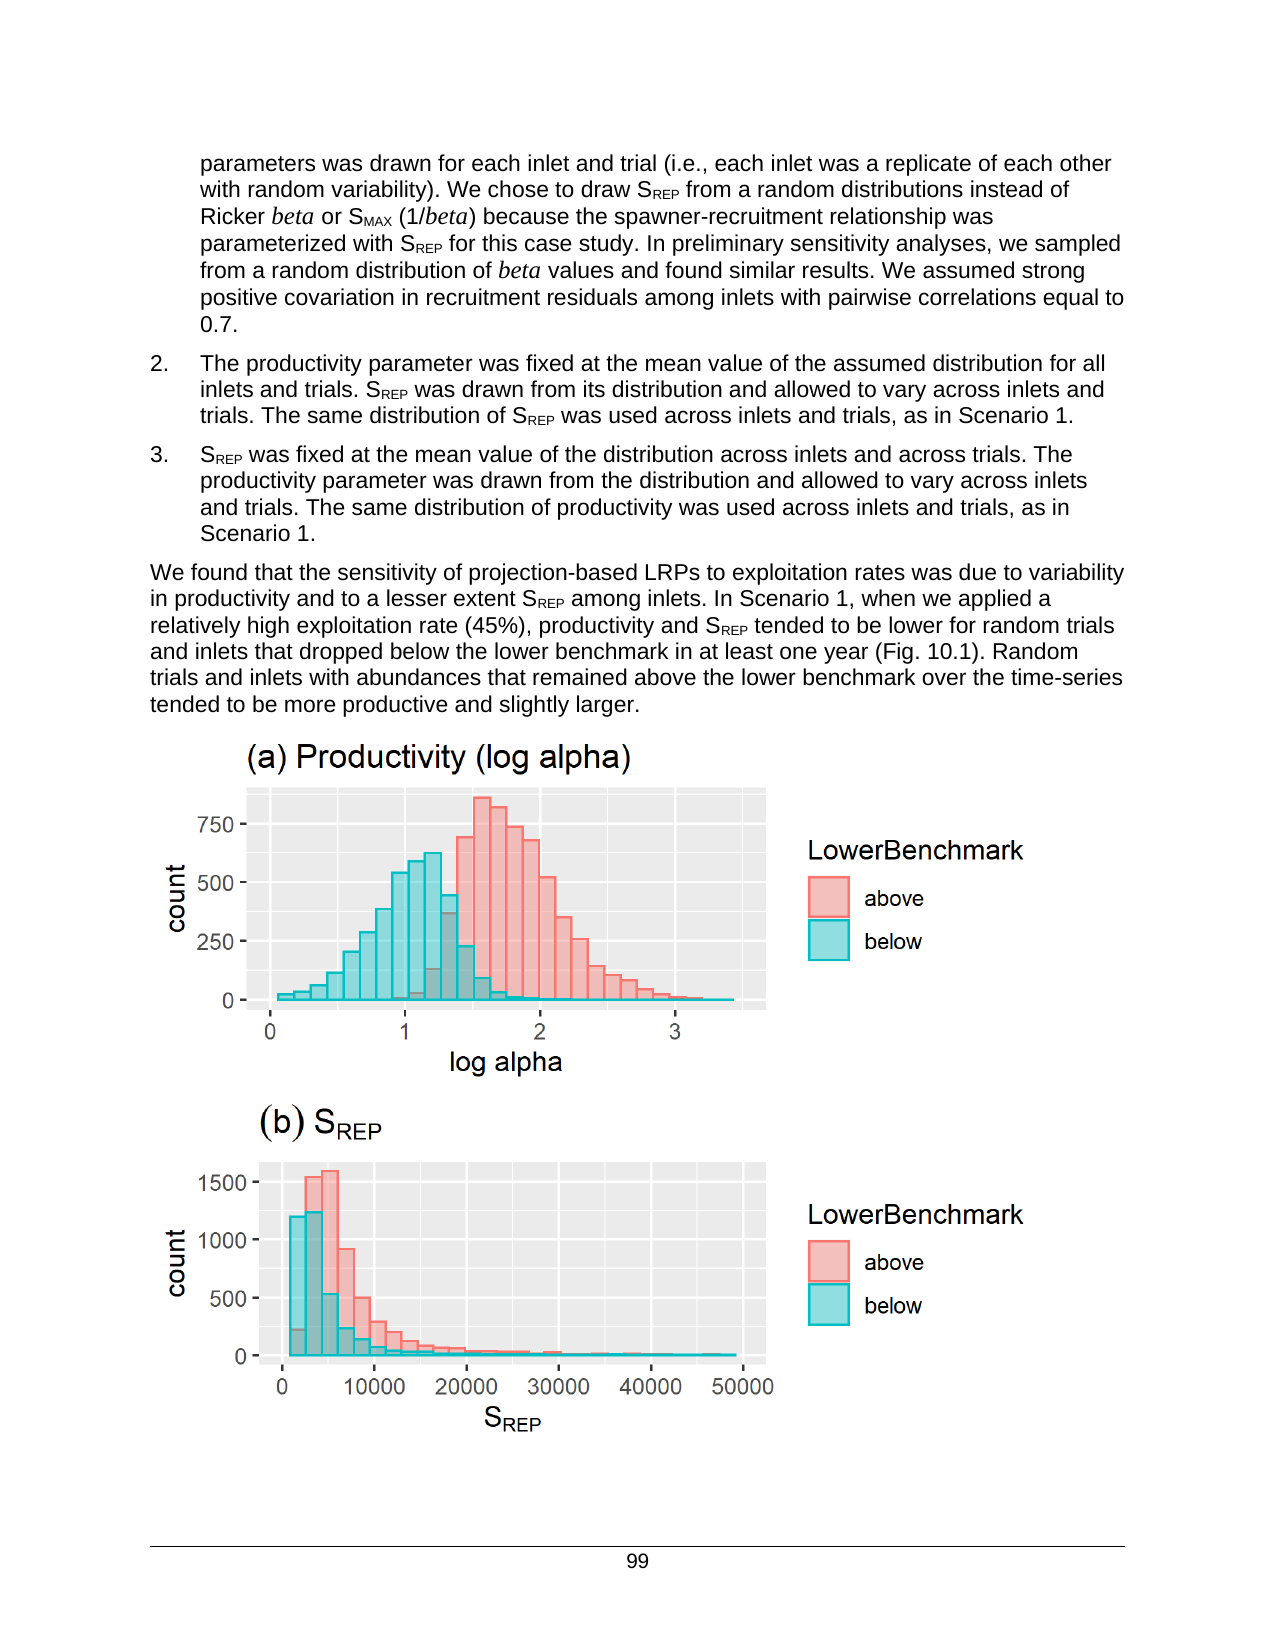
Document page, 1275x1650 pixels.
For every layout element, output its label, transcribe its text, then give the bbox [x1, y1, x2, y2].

list The productivity parameter was fixed at the mean value of the assumed distribution for all inlets and trials. SREP was drawn from its distribution and allowed to vary across inlets and trials. The same distribution of SREP was used across inlets and trials, as in Scenario 1. [150, 349, 1125, 428]
picture [150, 729, 1050, 1450]
list SREP was fixed at the mean value of the distribution across inlets and across trials. The productivity parameter was drawn from the distribution and allowed to vary across inlets and trials. The same distribution of productivity was used across inlets and trials, as in Scenario 1. [150, 441, 1125, 546]
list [150, 150, 1125, 337]
text We found that the sensitivity of projection-based LRPs to exploitation rates was due to variability in productivity and to a lesser extent SREP among inlets. In Scenario 1, when we applied a relatively high exploitation rate (45%), productivity and SREP tended to be lower for random trials and inlets that dropped below the lower benchmark in at least one year (Fig. 10.1). Random trials and inlets with abundances that remained above the lower benchmark over the time-series tended to be more productive and slightly larger. [150, 559, 1125, 717]
